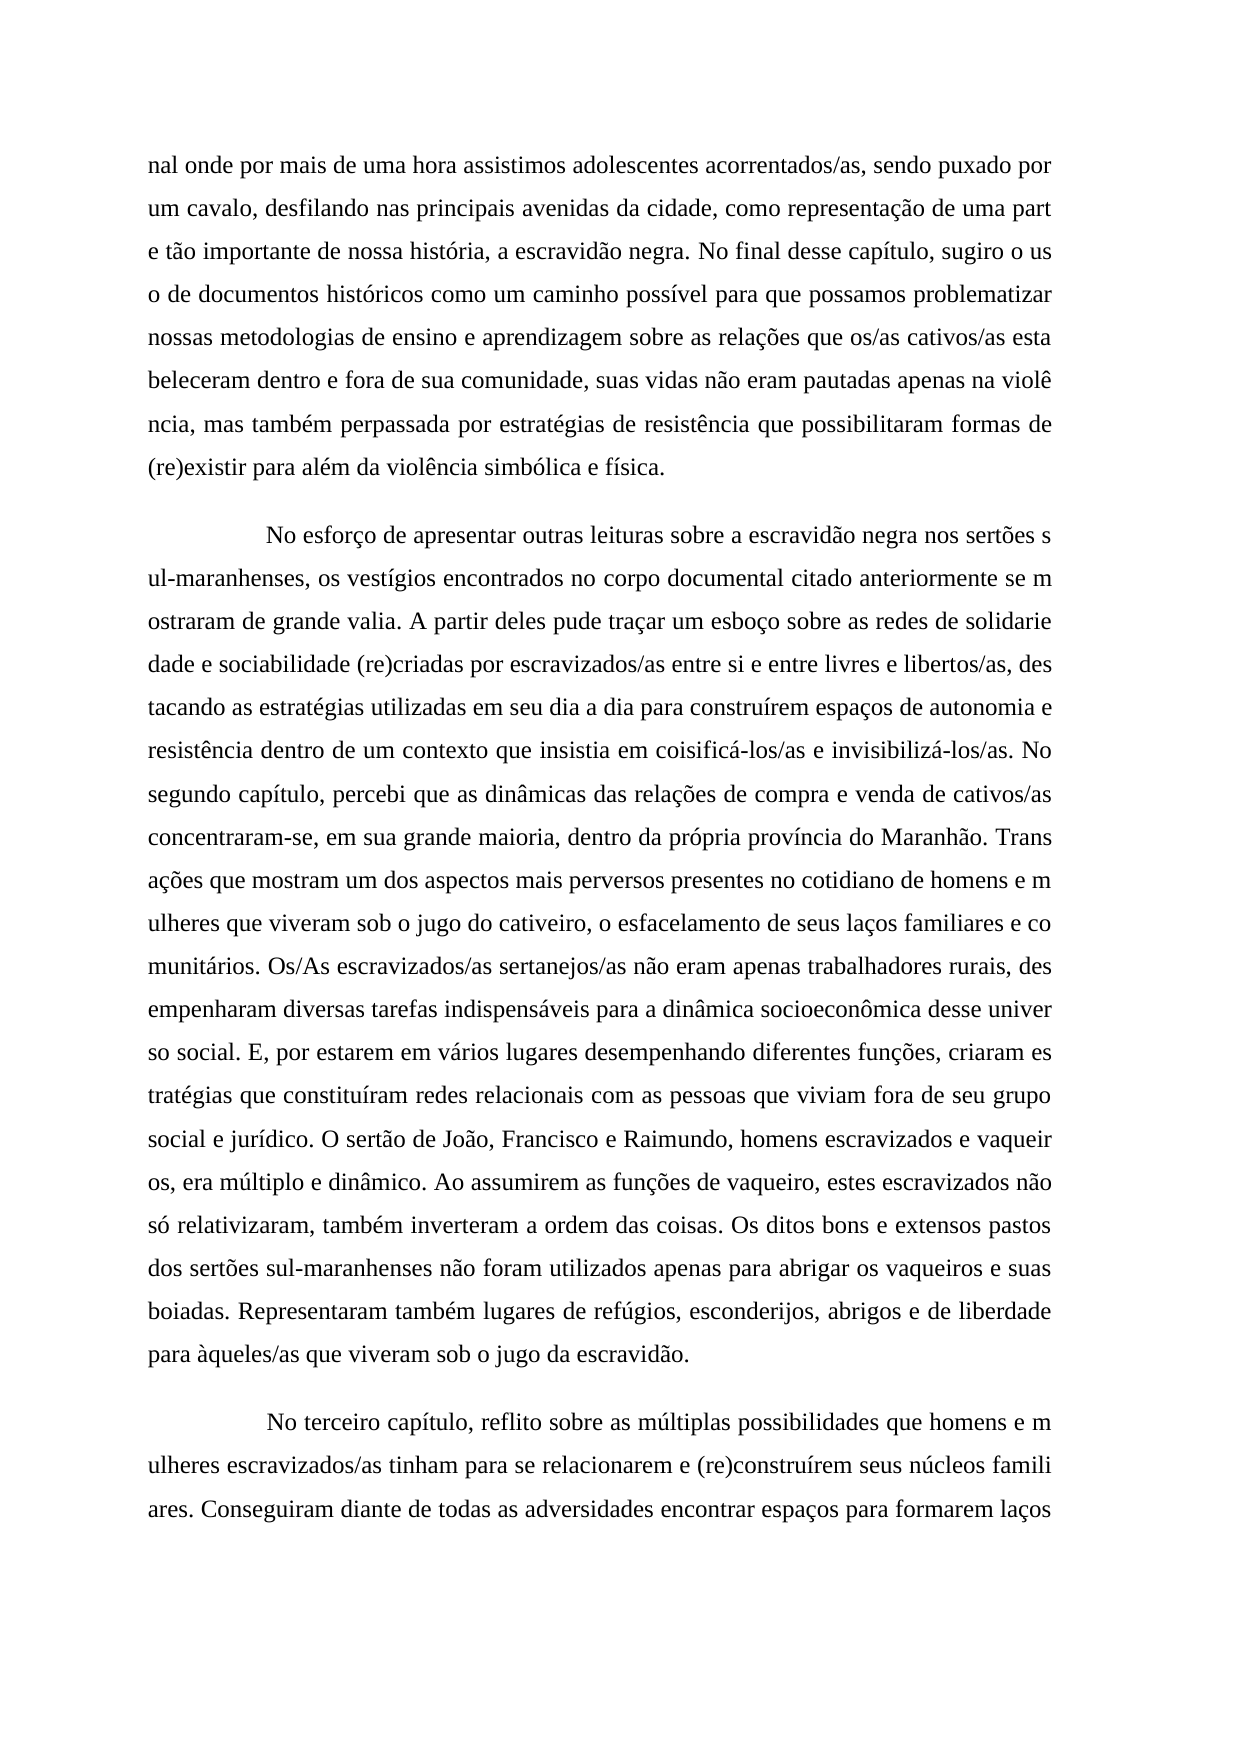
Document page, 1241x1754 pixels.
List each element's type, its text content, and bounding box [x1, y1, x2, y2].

text No esforço de apresentar outras leituras sobre a escravidão negra nos sertões sul-maranhenses, os vestígios encontrados no corpo documental citado anteriormente se mostraram de grande valia. A partir deles pude traçar um esboço sobre as redes de solidariedade e sociabilidade (re)criadas por escravizados/as entre si e entre livres e libertos/as, destacando as estratégias utilizadas em seu dia a dia para construírem espaços de autonomia e resistência dentro de um contexto que insistia em coisificá-los/as e invisibilizá-los/as. No segundo capítulo, percebi que as dinâmicas das relações de compra e venda de cativos/as concentraram-se, em sua grande maioria, dentro da própria província do Maranhão. Transações que mostram um dos aspectos mais perversos presentes no cotidiano de homens e mulheres que viveram sob o jugo do cativeiro, o esfacelamento de seus laços familiares e comunitários. Os/As escravizados/as sertanejos/as não eram apenas trabalhadores rurais, desempenharam diversas tarefas indispensáveis para a dinâmica socioeconômica desse universo social. E, por estarem em vários lugares desempenhando diferentes funções, criaram estratégias que constituíram redes relacionais com as pessoas que viviam fora de seu grupo social e jurídico. O sertão de João, Francisco e Raimundo, homens escravizados e vaqueiros, era múltiplo e dinâmico. Ao assumirem as funções de vaqueiro, estes escravizados não só relativizaram, também inverteram a ordem das coisas. Os ditos bons e extensos pastos dos sertões sul-maranhenses não foram utilizados apenas para abrigar os vaqueiros e suas boiadas. Representaram também lugares de refúgios, esconderijos, abrigos e de liberdade para àqueles/as que viveram sob o jugo da escravidão. [148, 520, 1053, 1368]
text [148, 150, 1053, 481]
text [148, 1407, 1053, 1522]
